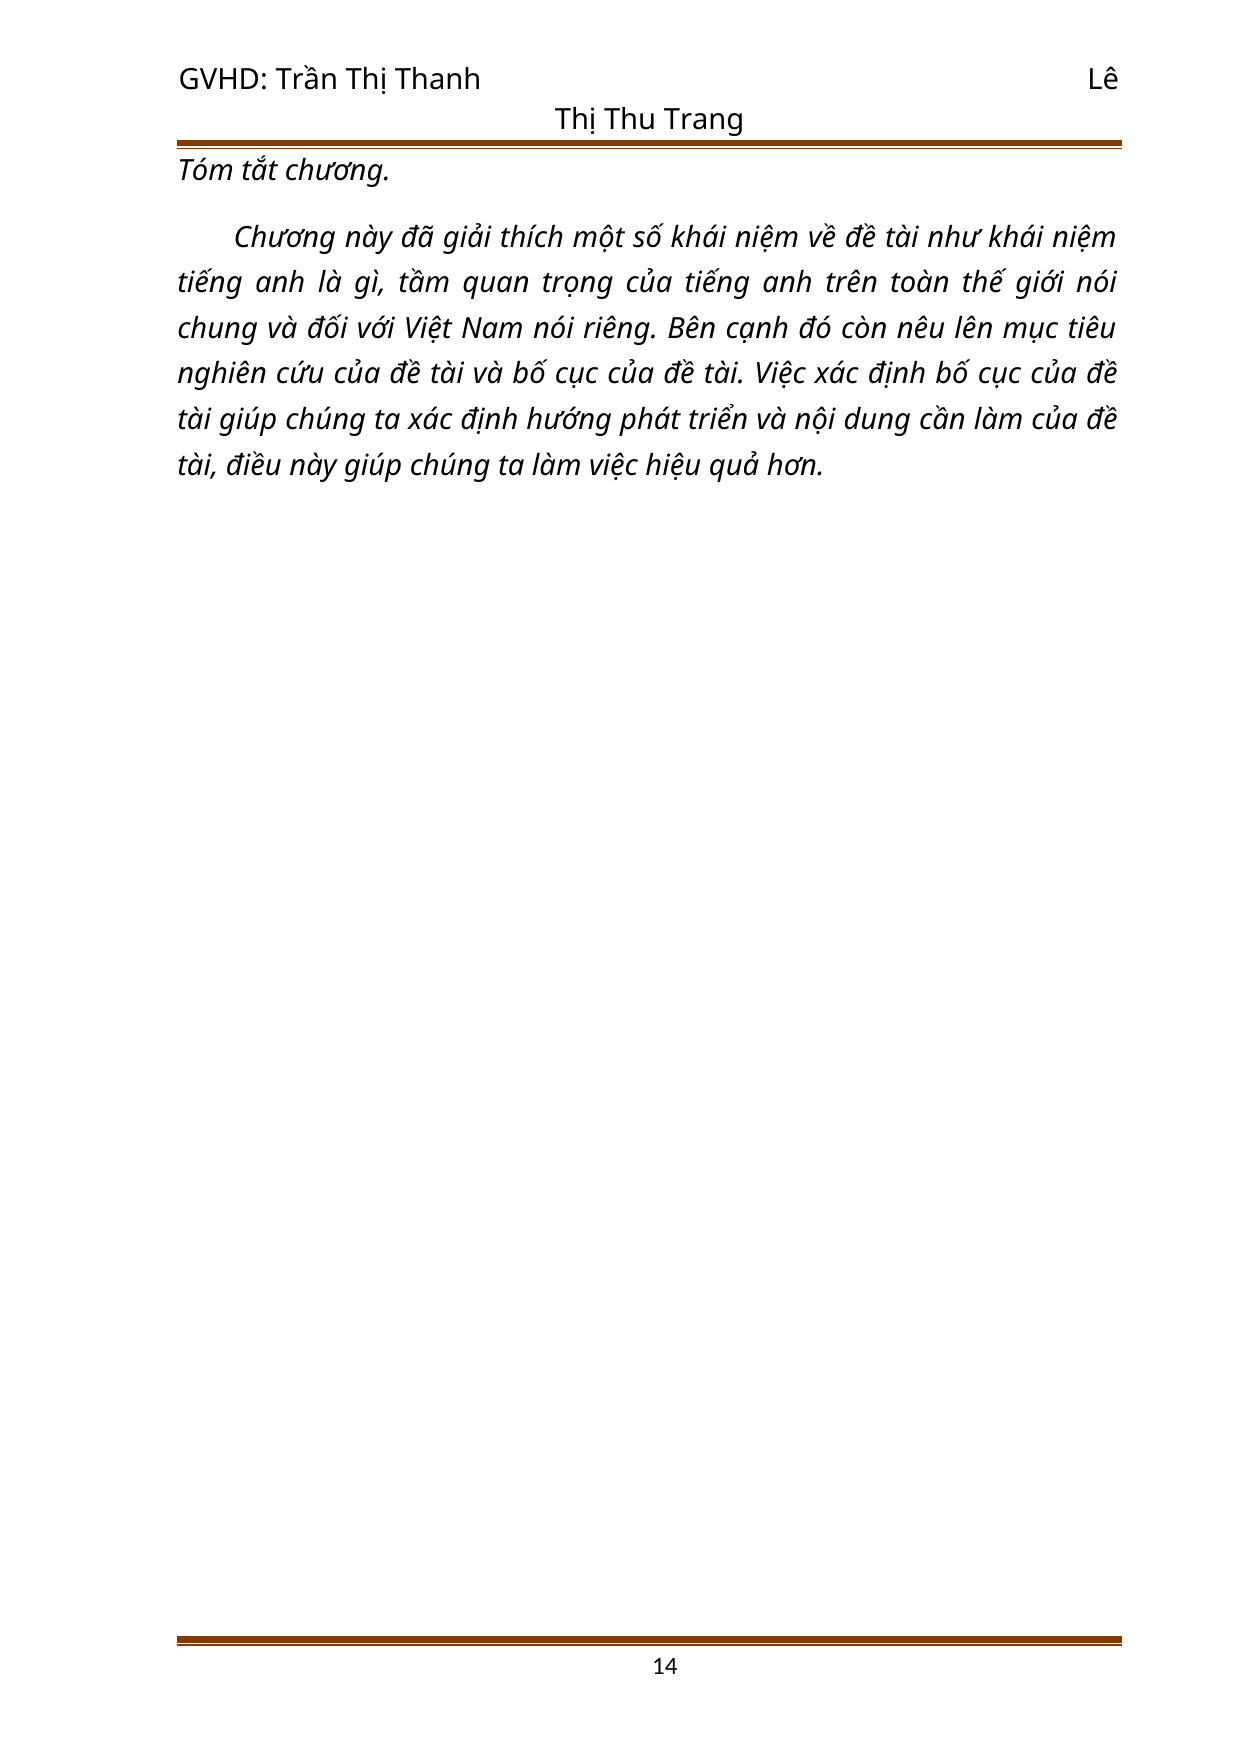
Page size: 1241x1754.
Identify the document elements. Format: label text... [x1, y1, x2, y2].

text Chương này đã giải thích một số khái niệm về đề tài như khái niệm tiếng anh là gì, tầm quan trọng của tiếng anh trên toàn thế giới nói chung và đối với Việt Nam nói riêng. Bên cạnh đó còn nêu lên mục tiêu nghiên cứu của đề tài và bố cục của đề tài. Việc xác định bố cục của đề tài giúp chúng ta xác định hướng phát triển và nội dung cần làm của đề tài, điều này giúp chúng ta làm việc hiệu quả hơn. [177, 216, 1122, 484]
text Tóm tắt chương. [177, 149, 1122, 189]
